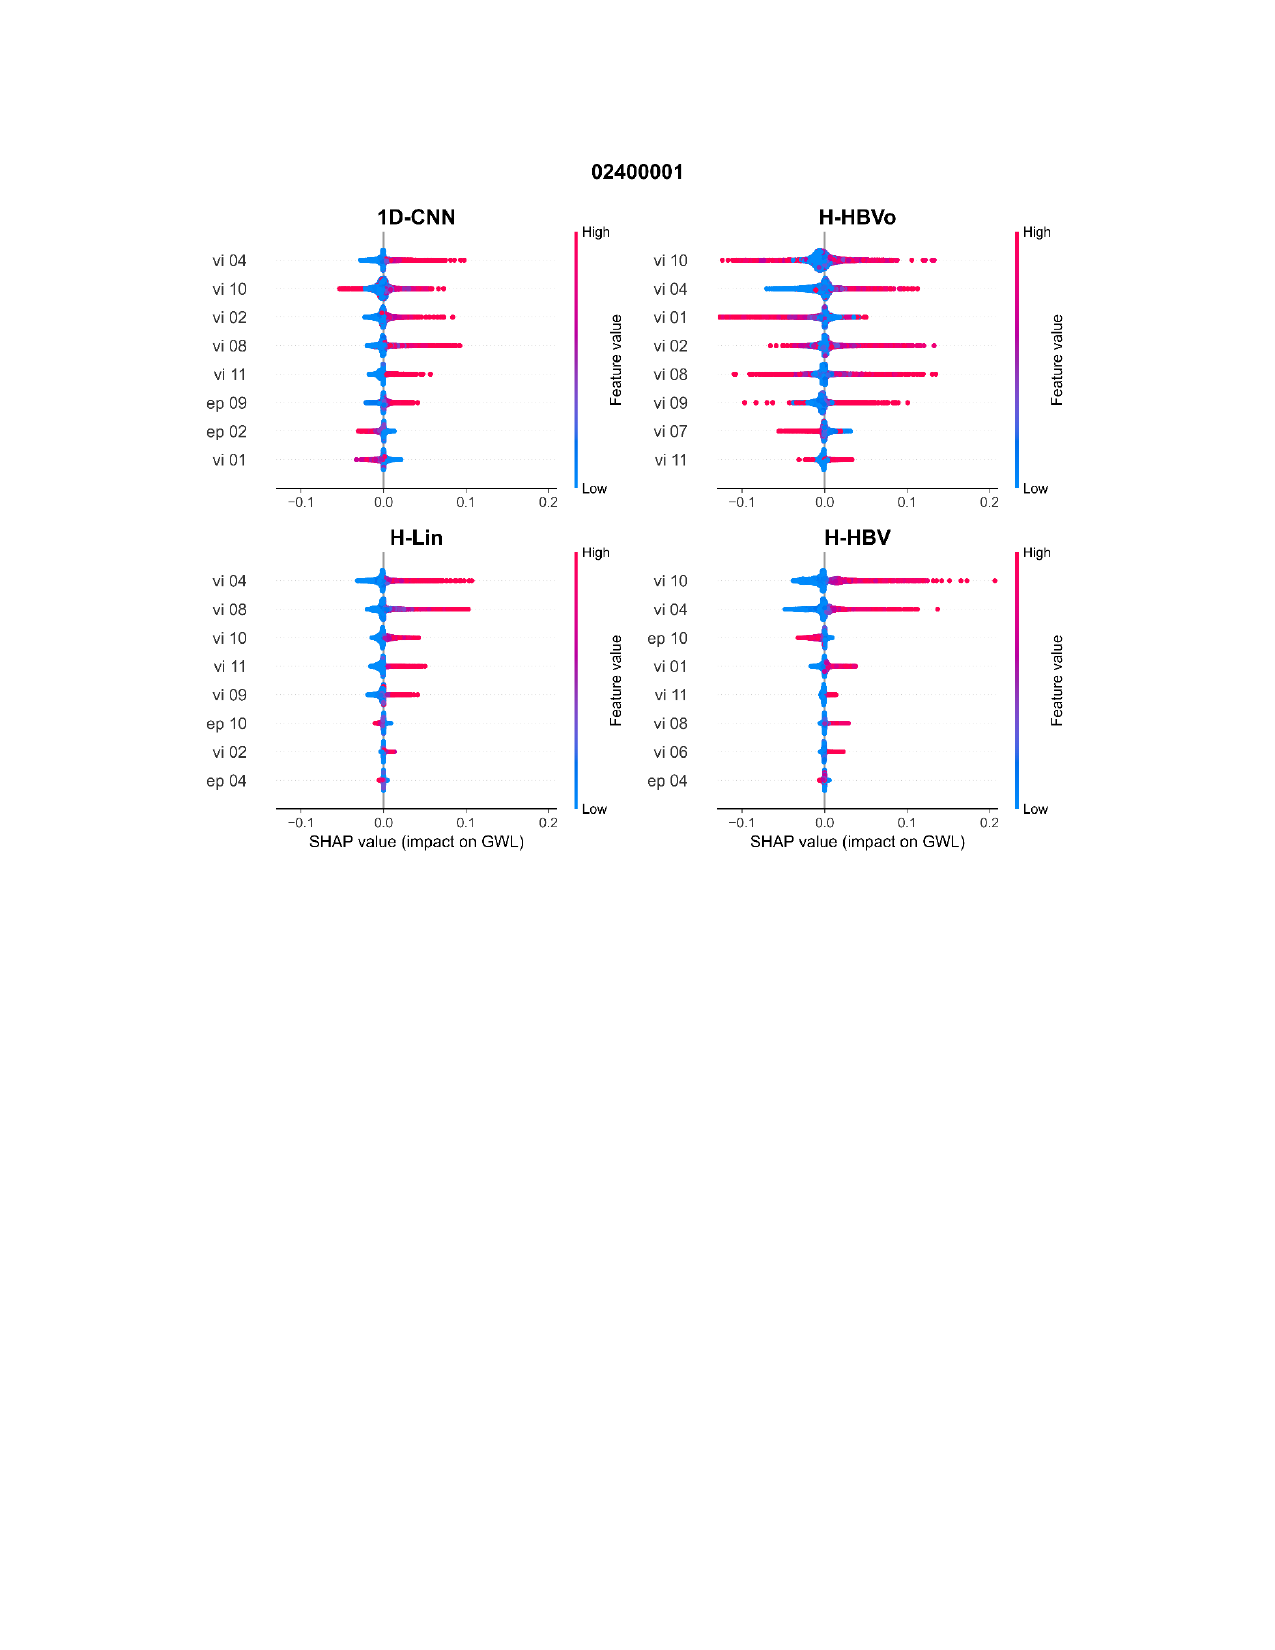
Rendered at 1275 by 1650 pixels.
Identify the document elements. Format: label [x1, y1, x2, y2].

picture [187, 150, 1088, 870]
